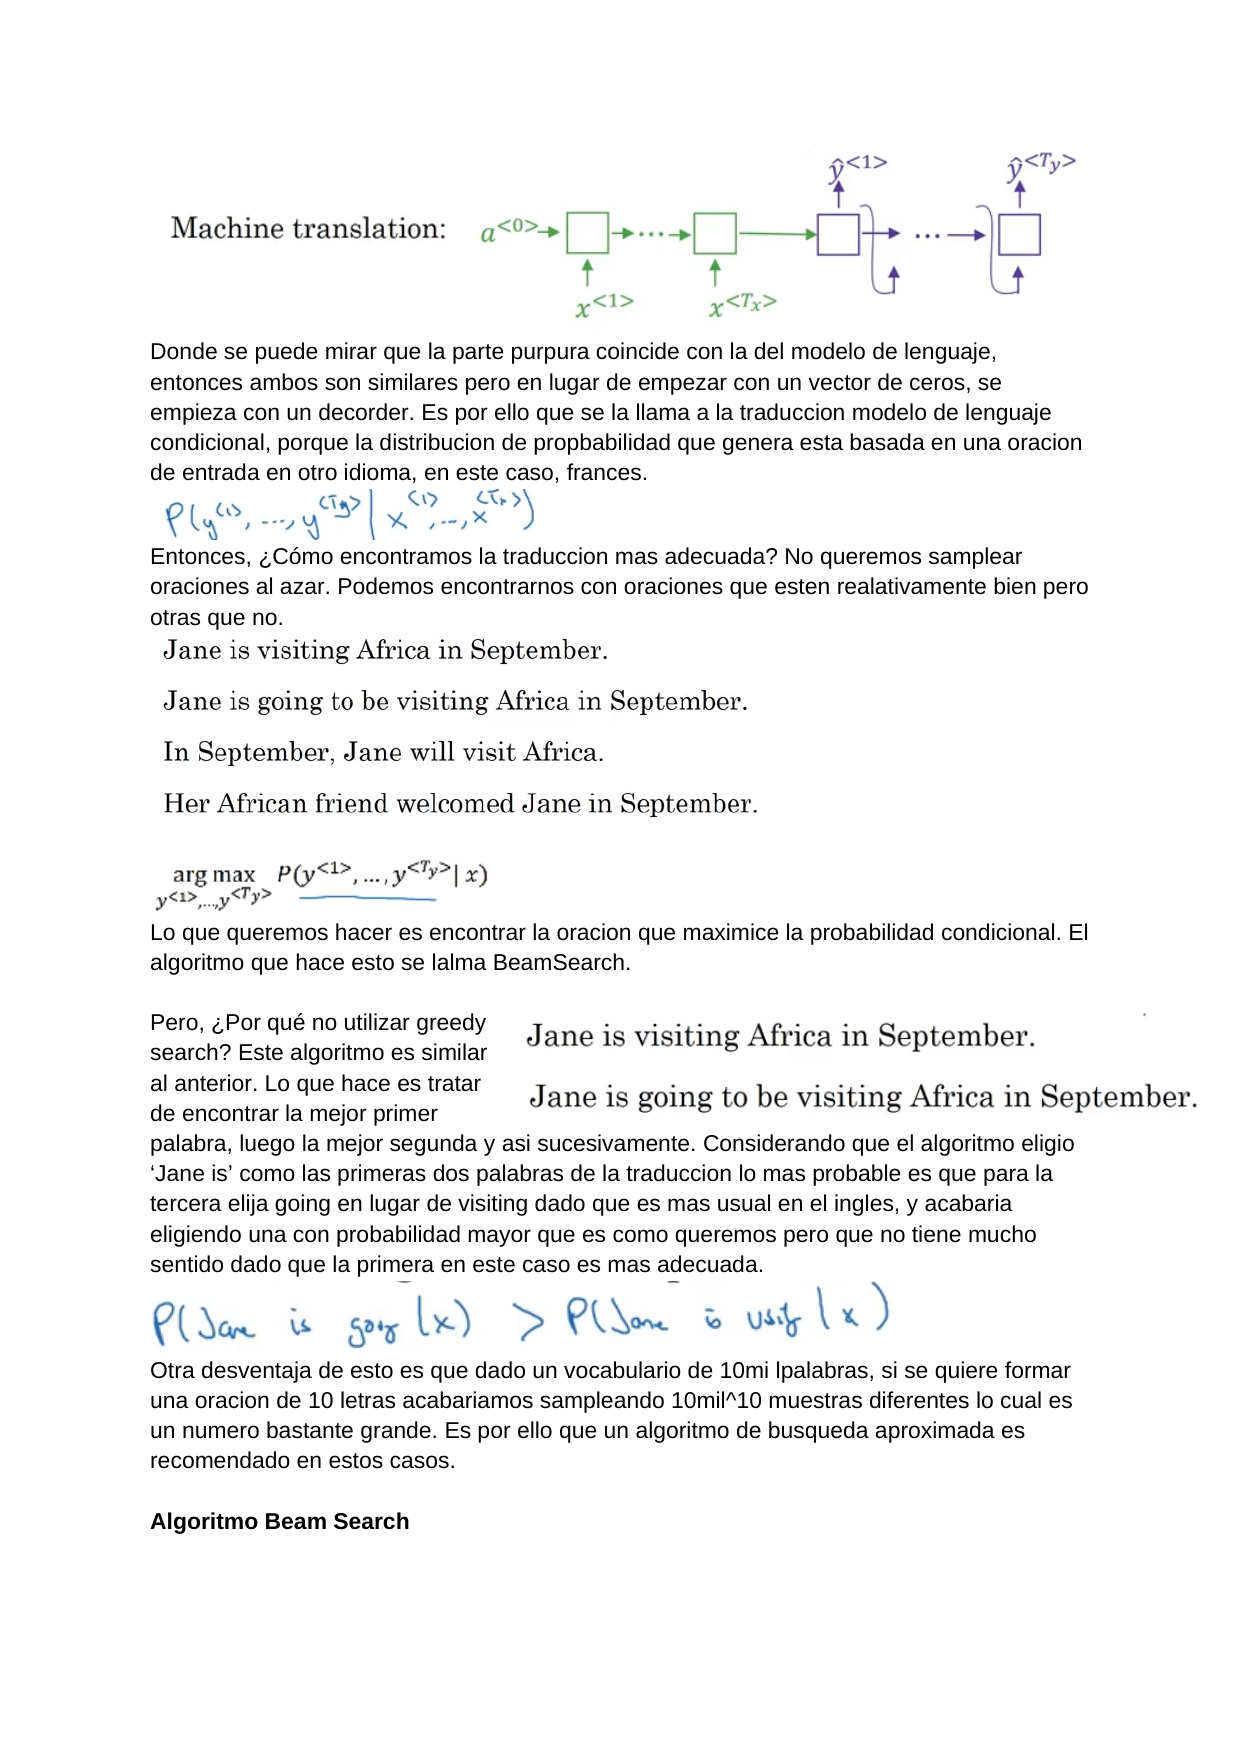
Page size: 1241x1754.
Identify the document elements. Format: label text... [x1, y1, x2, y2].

text Donde se puede mirar que la parte purpura coincide con la del modelo de lenguaje, entonces ambos son similares pero en lugar de empezar con un vector de ceros, se empieza con un decorder. Es por ello que se la llama a la traduccion modelo de lenguaje condicional, porque la distribucion de propbabilidad que genera esta basada en una oracion de entrada en otro idioma, en este caso, frances. [150, 338, 1090, 485]
text Entonces, ¿Cómo encontramos la traduccion mas adecuada? No queremos samplear oraciones al azar. Podemos encontrarnos con oraciones que esten realativamente bien pero otras que no. [150, 543, 1090, 630]
picture [150, 1281, 899, 1353]
text Lo que queremos hacer es encontrar la oracion que maximice la probabilidad condicional. El algoritmo que hace esto se lalma BeamSearch. [150, 918, 1090, 975]
text Otra desventaja de esto es que dado un vocabulario de 10mi lpalabras, si se quiere formar una oracion de 10 letras acabariamos sampleando 10mil^10 muestras diferentes lo cual es un numero bastante grande. Es por ello que un algoritmo de busqueda aproximada es recomendado en estos casos. [150, 1357, 1090, 1474]
picture [150, 633, 762, 828]
picture [150, 150, 1091, 335]
picture [517, 1013, 1201, 1123]
picture [150, 849, 493, 915]
picture [150, 489, 535, 540]
text Algoritmo Beam Search [150, 1508, 1090, 1534]
